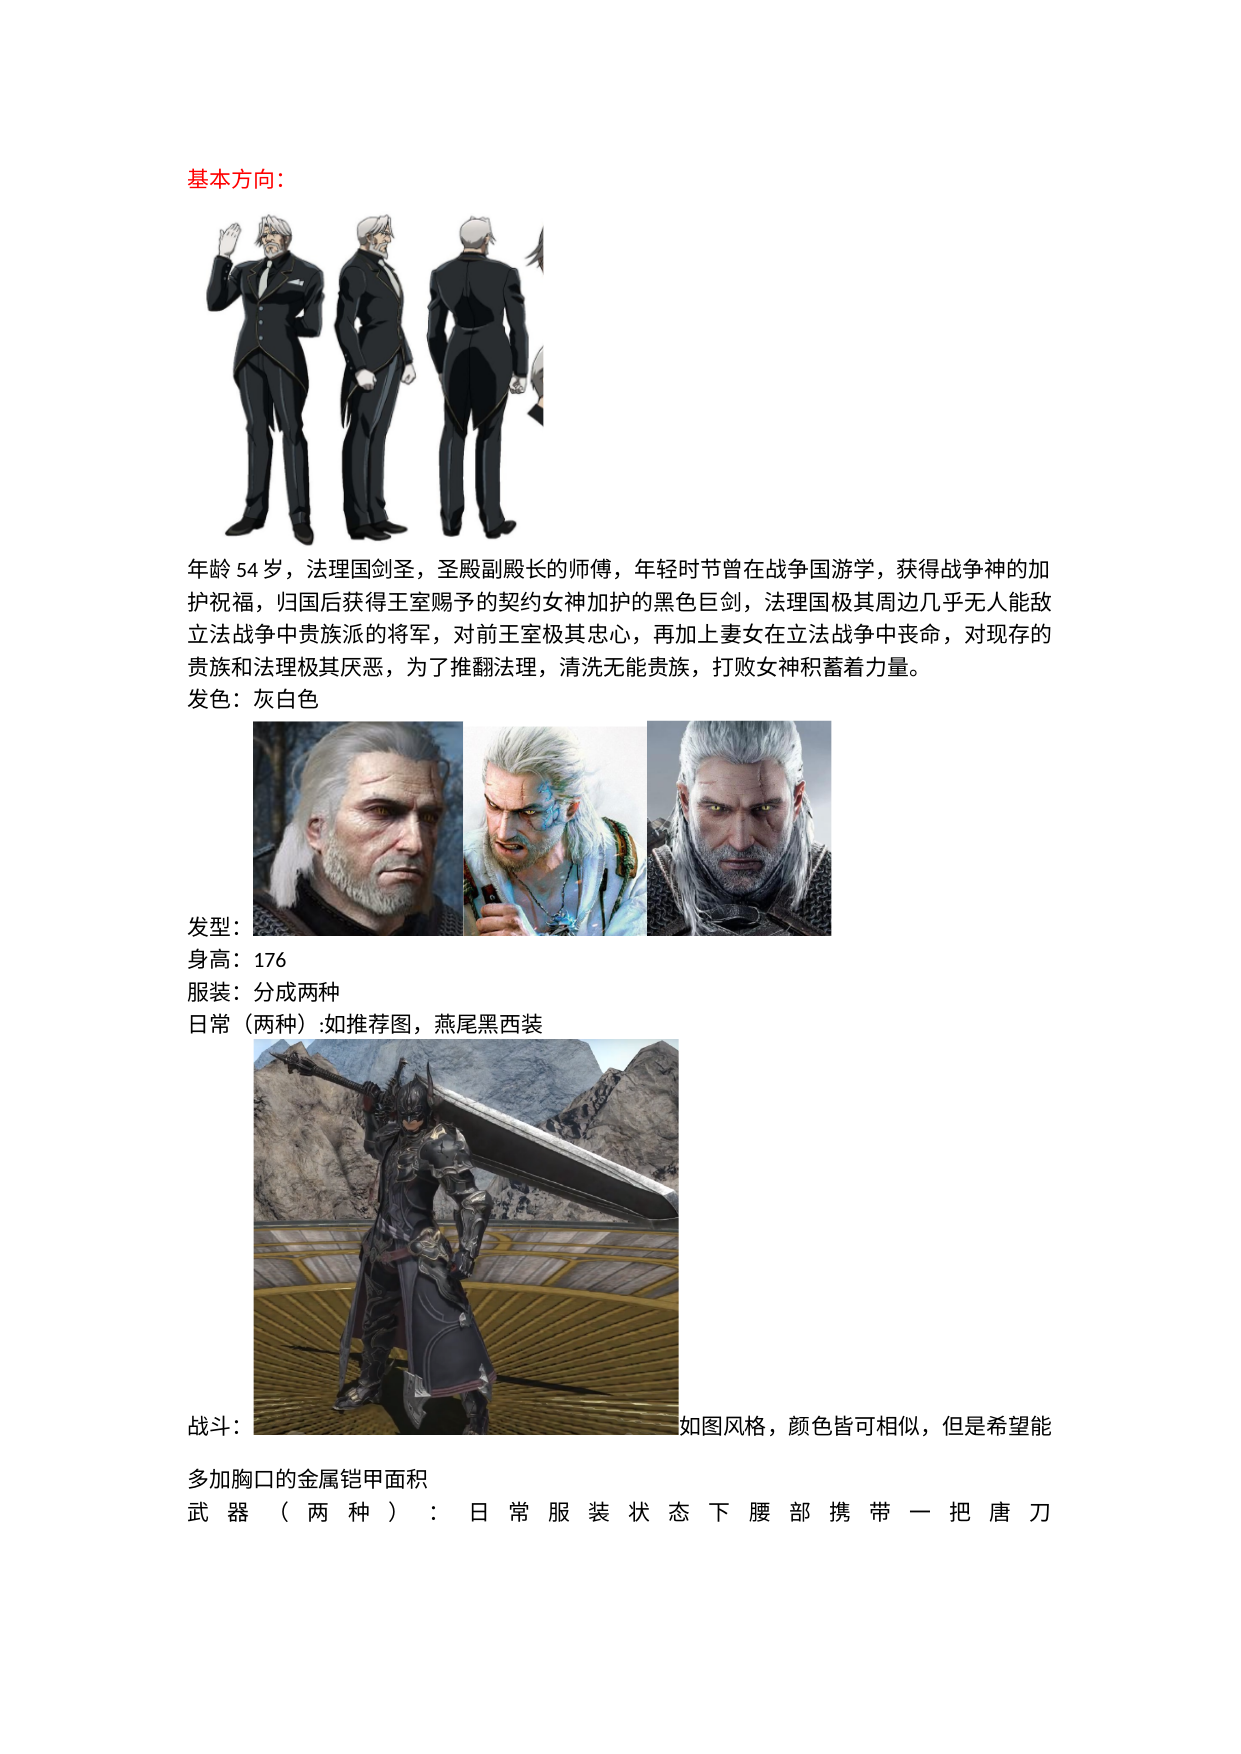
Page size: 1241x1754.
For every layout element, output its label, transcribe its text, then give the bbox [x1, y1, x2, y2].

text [187, 1494, 1053, 1527]
text 基本方向： [187, 162, 1053, 194]
text 服装：分成两种 [187, 974, 1053, 1007]
picture [253, 1039, 679, 1435]
text 年龄54岁，法理国剑圣，圣殿副殿长的师傅，年轻时节曾在战争国游学，获得战争神的加护祝福，归国后获得王室赐予的契约女神加护的黑色巨剑，法理国极其周边几乎无人能敌，立法战争中贵族派的将军，对前王室极其忠心，再加上妻女在立法战争中丧命，对现存的贵族和法理极其厌恶，为了推翻法理，清洗无能贵族，打败女神积蓄着力量。 [187, 552, 1053, 682]
text 身高：176 [187, 942, 1053, 974]
picture [253, 714, 832, 936]
text 发色：灰白色 [187, 682, 1053, 714]
picture [187, 194, 544, 550]
text 日常（两种）:如推荐图，燕尾黑西装 [187, 1007, 1053, 1039]
